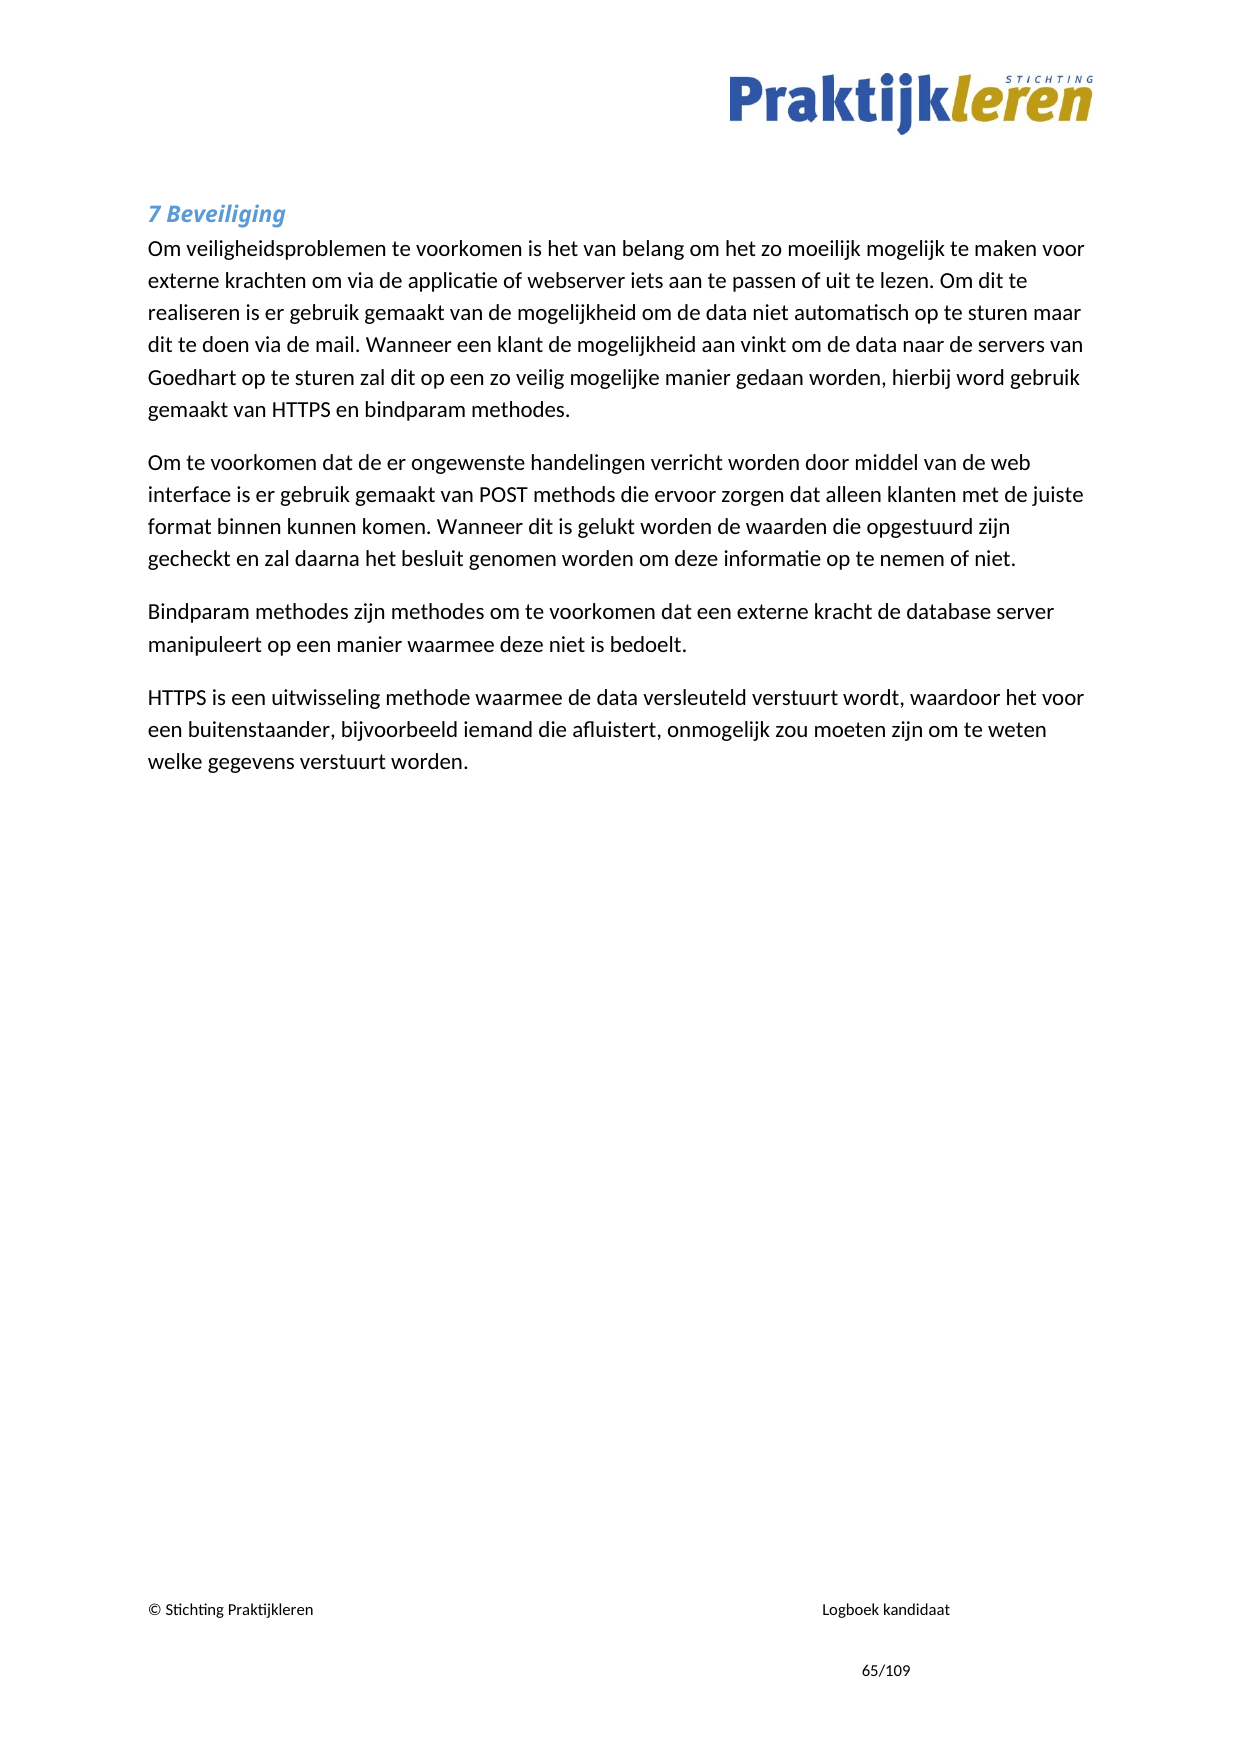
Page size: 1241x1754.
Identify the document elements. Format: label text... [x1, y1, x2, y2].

text Bindparam methodes zijn methodes om te voorkomen dat een externe kracht de database server manipuleert op een manier waarmee deze niet is bedoelt. [148, 597, 1093, 658]
text Om te voorkomen dat de er ongewenste handelingen verricht worden door middel van de web interface is er gebruik gemaakt van POST methods die ervoor zorgen dat alleen klanten met de juiste format binnen kunnen komen. Wanneer dit is gelukt worden de waarden die opgestuurd zijn gecheckt en zal daarna het besluit genomen worden om deze informatie op te nemen of niet. [148, 448, 1093, 572]
text Om veiligheidsproblemen te voorkomen is het van belang om het zo moeilijk mogelijk te maken voor externe krachten om via de applicatie of webserver iets aan te passen of uit te lezen. Om dit te realiseren is er gebruik gemaakt van de mogelijkheid om de data niet automatisch op te sturen maar dit te doen via de mail. Wanneer een klant de mogelijkheid aan vinkt om de data naar de servers van Goedhart op te sturen zal dit op een zo veilig mogelijke manier gedaan worden, hierbij word gebruik gemaakt van HTTPS en bindparam methodes. [148, 234, 1093, 423]
picture [730, 73, 1093, 135]
subtitle 7 Beveiliging [148, 198, 1093, 229]
text HTTPS is een uitwisseling methode waarmee de data versleuteld verstuurt wordt, waardoor het voor een buitenstaander, bijvoorbeeld iemand die afluistert, onmogelijk zou moeten zijn om te weten welke gegevens verstuurt worden. [148, 683, 1093, 807]
